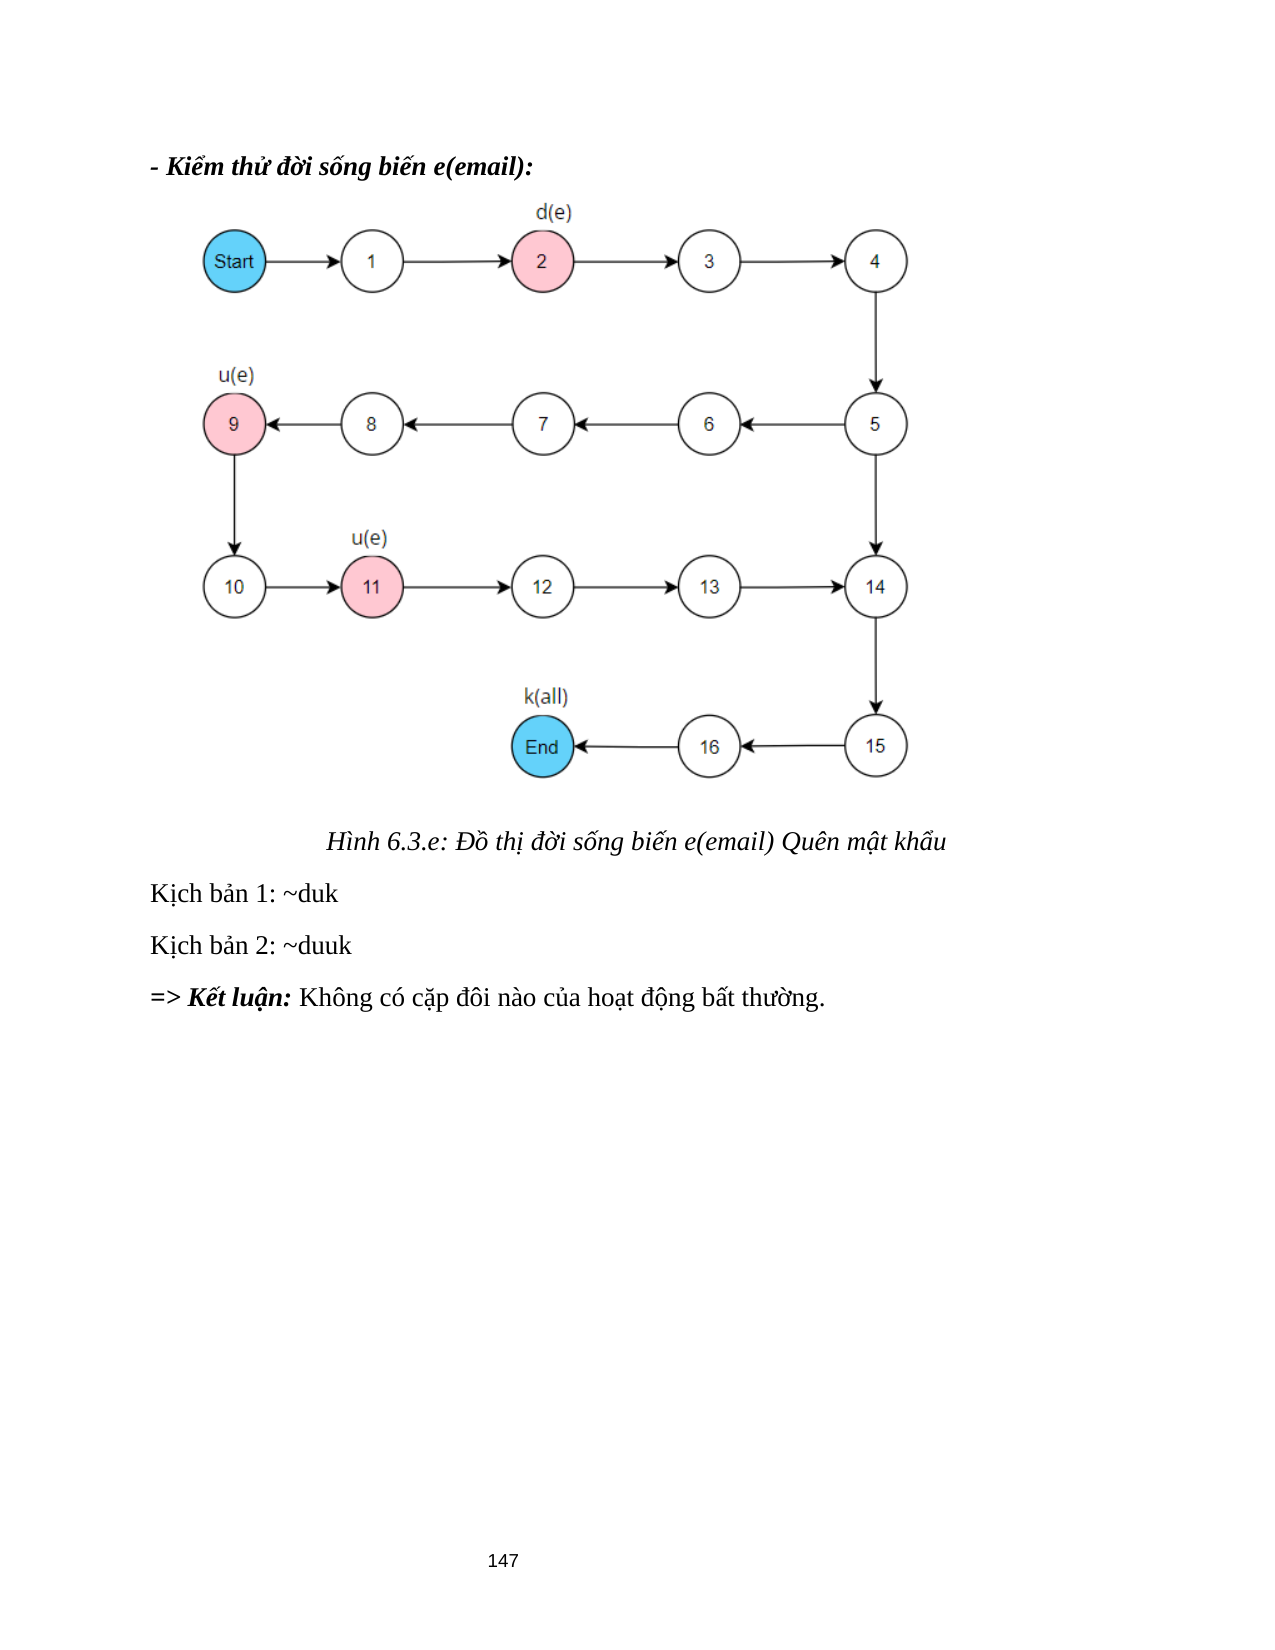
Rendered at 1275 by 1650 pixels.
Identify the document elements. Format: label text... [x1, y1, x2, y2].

text Hình 6.3.e: Đồ thị đời sống biến e(email) Quên mật khẩu [150, 825, 1125, 856]
text Kịch bản 2: ~duuk [150, 929, 1125, 960]
picture [150, 194, 927, 804]
text Kịch bản 1: ~duk [150, 877, 1125, 908]
subtitle - Kiểm thử đời sống biến e(email): [150, 150, 1125, 181]
text => Kết luận: Không có cặp đôi nào của hoạt động bất thường. [150, 981, 1125, 1012]
